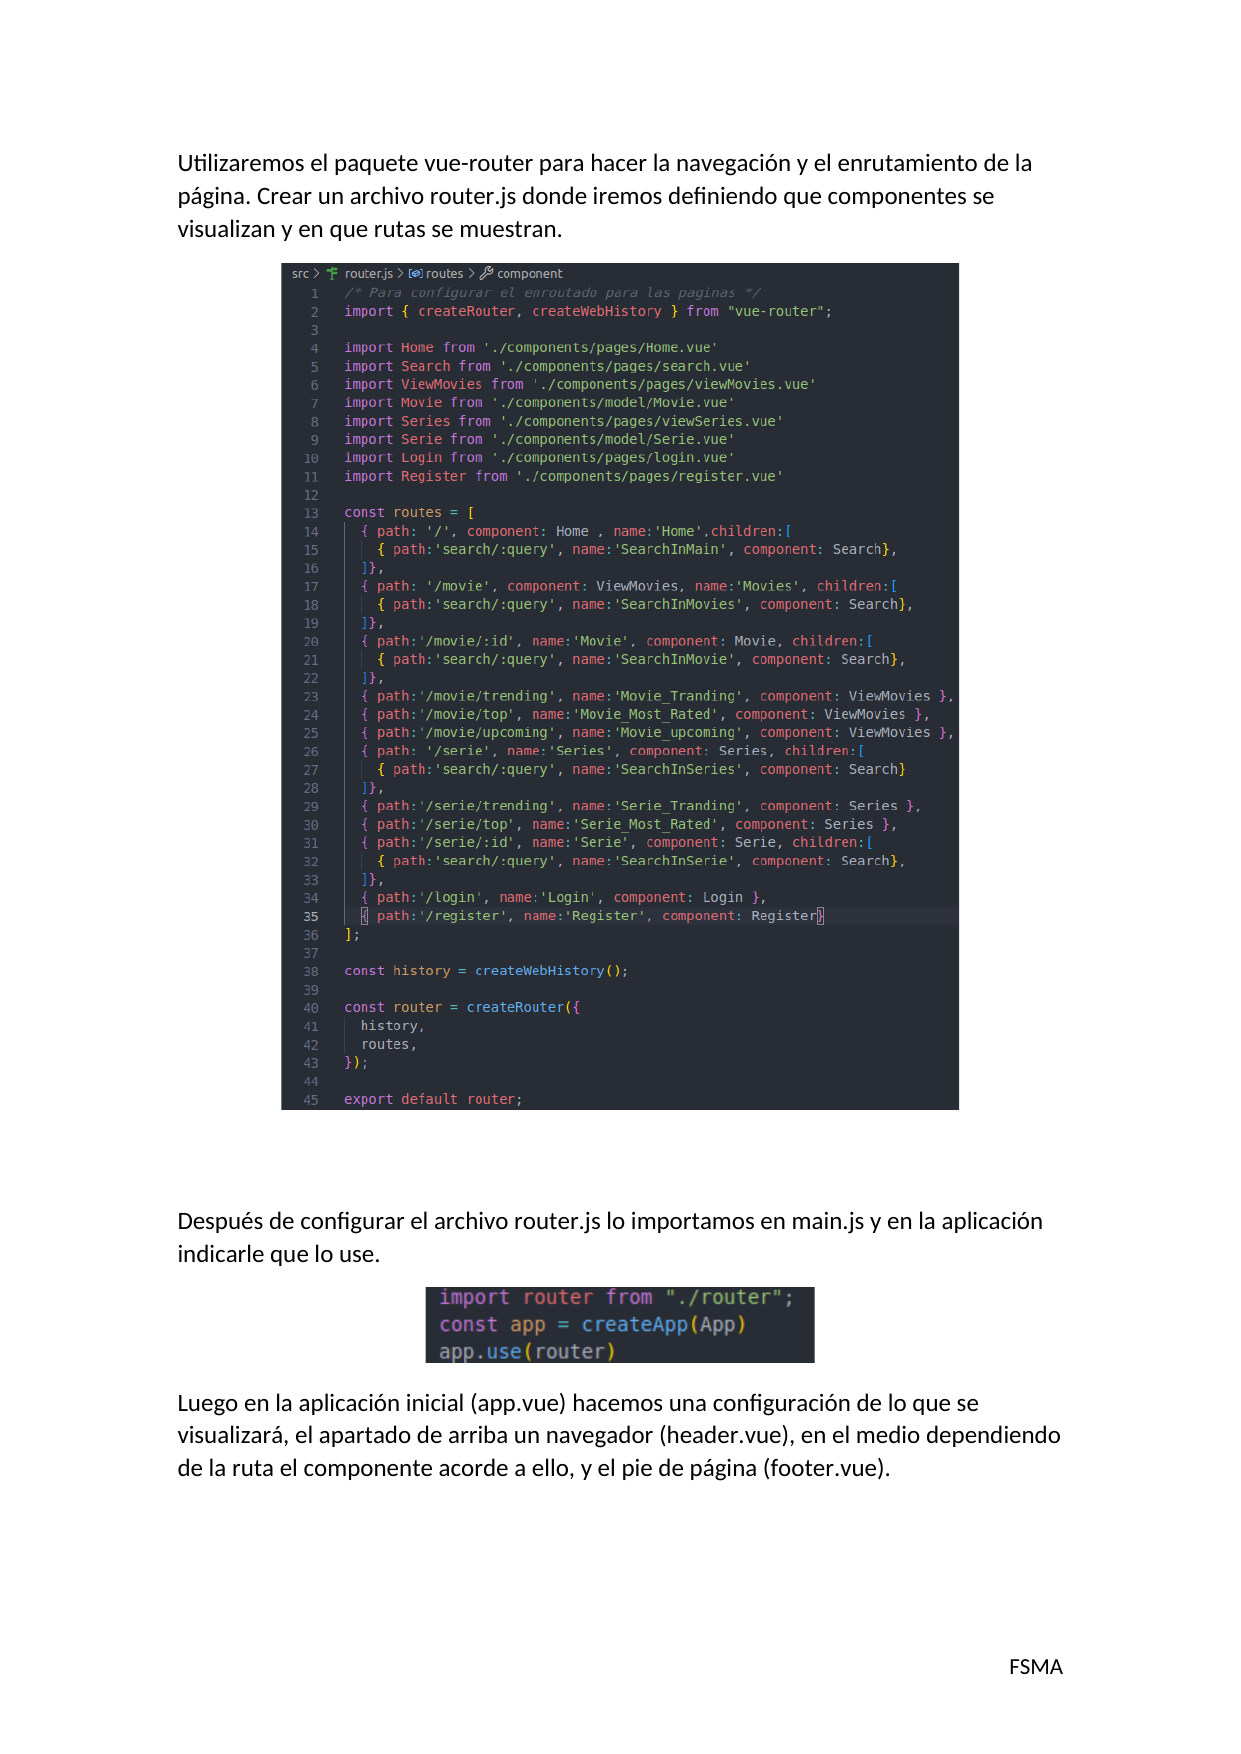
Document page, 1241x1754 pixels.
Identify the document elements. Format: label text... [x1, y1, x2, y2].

text Luego en la aplicación inicial (app.vue) hacemos una configuración de lo que se visualizará, el apartado de arriba un navegador (header.vue), en el medio dependiendo de la ruta el componente acorde a ello, y el pie de página (footer.vue). [177, 1387, 1063, 1483]
picture [425, 1287, 815, 1363]
text Después de configurar el archivo router.js lo importamos en main.js y en la aplicación indicarle que lo use. [177, 1205, 1063, 1268]
text Utilizaremos el paquete vue-router para hacer la navegación y el enrutamiento de la página. Crear un archivo router.js donde iremos definiendo que componentes se visualizan y en que rutas se muestran. [177, 148, 1063, 244]
picture [281, 263, 960, 1110]
